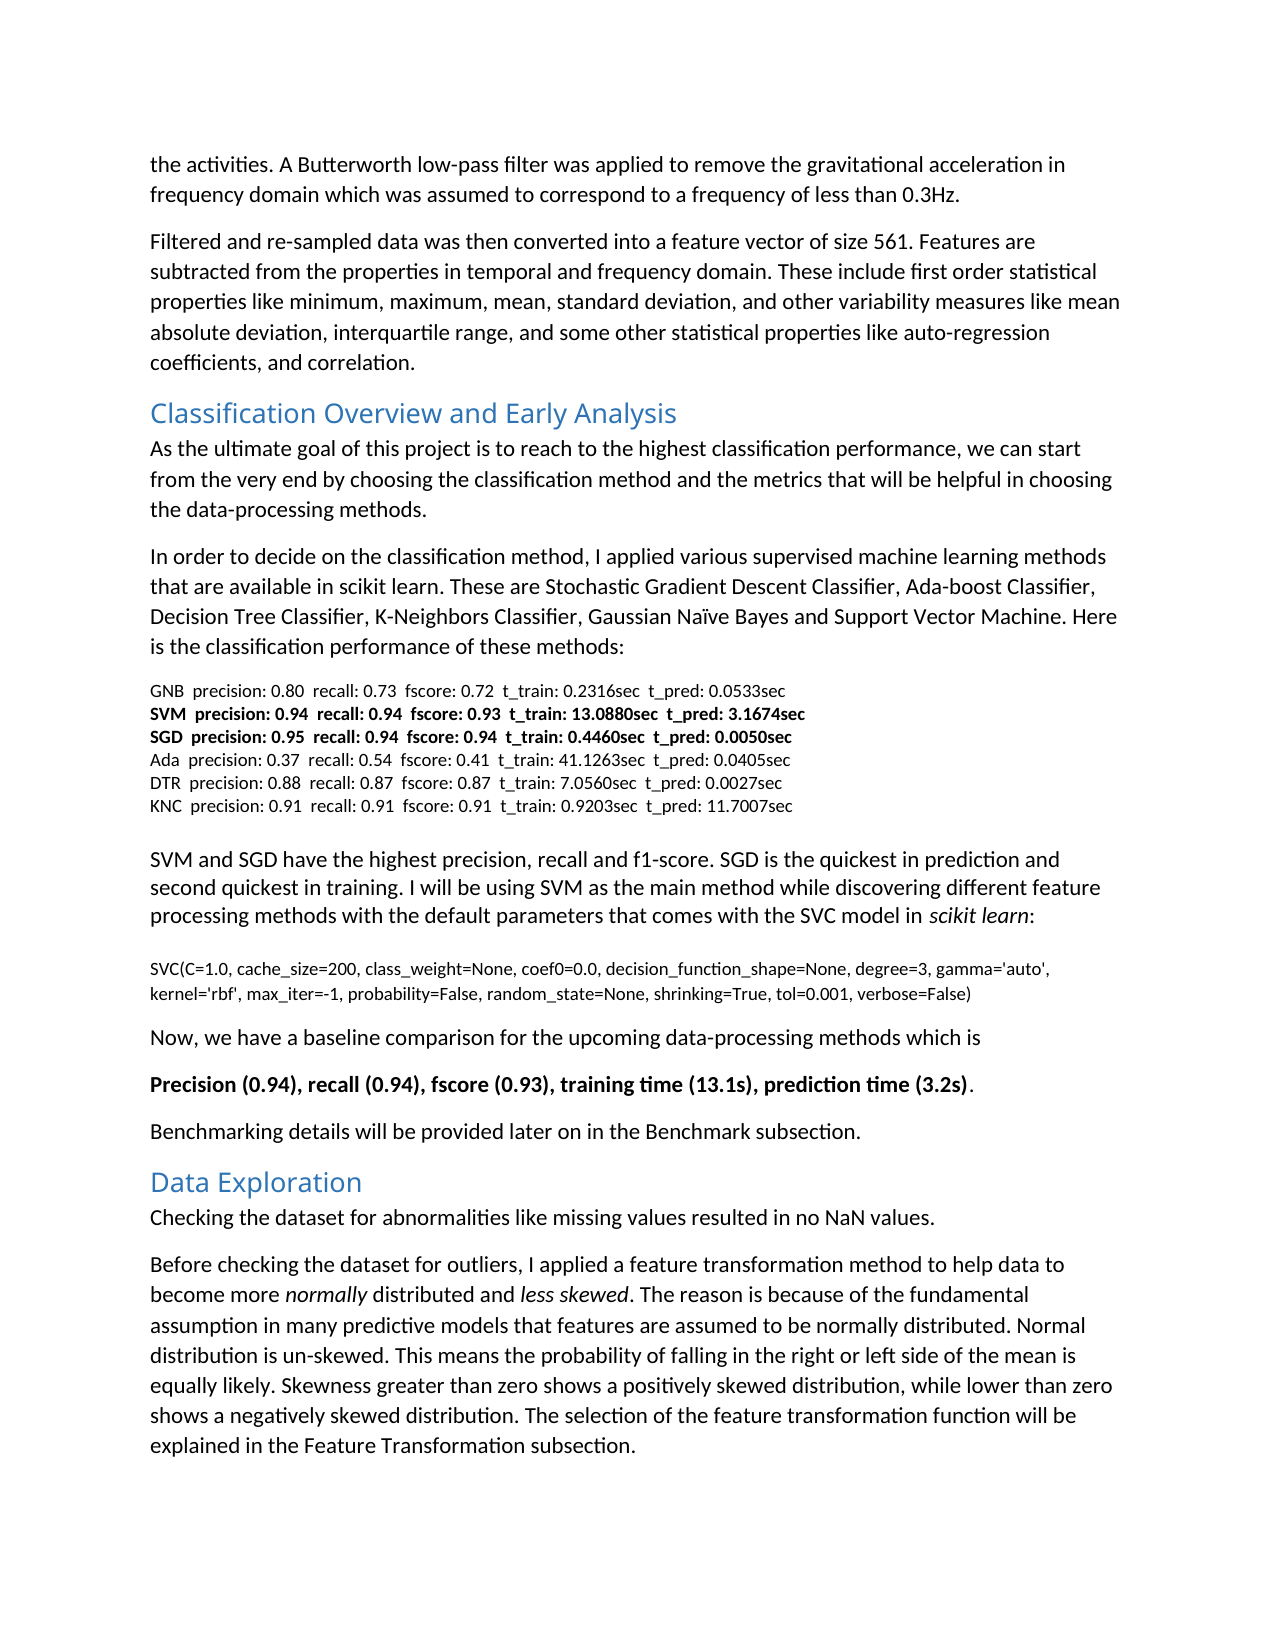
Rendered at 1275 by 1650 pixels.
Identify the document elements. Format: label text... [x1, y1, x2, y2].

text Filtered and re-sampled data was then converted into a feature vector of size 561. Features are subtracted from the properties in temporal and frequency domain. These include first order statistical properties like minimum, maximum, mean, standard deviation, and other variability measures like mean absolute deviation, interquartile range, and some other statistical properties like auto-regression coefficients, and correlation. [150, 227, 1125, 376]
text GNB precision: 0.80 recall: 0.73 fscore: 0.72 t_train: 0.2316sec t_pred: 0.0533sec [150, 679, 1125, 702]
text Before checking the dataset for outliers, I applied a feature transformation method to help data to become more normally distributed and less skewed. The reason is because of the fundamental assumption in many predictive models that features are assumed to be normally distributed. Normal distribution is un-skewed. This means the probability of falling in the right or left side of the mean is equally likely. Skewness greater than zero shows a positively skewed distribution, while lower than zero shows a negatively skewed distribution. The selection of the feature transformation function will be explained in the Feature Transformation subsection. [150, 1250, 1125, 1459]
text SVM and SGD have the highest precision, recall and f1-score. SGD is the quickest in prediction and second quickest in training. I will be using SVM as the main method while discovering different feature processing methods with the default parameters that comes with the SVC model in scikit learn: [150, 845, 1125, 929]
text Ada precision: 0.37 recall: 0.54 fscore: 0.41 t_train: 41.1263sec t_pred: 0.0405sec [150, 748, 1125, 771]
subtitle Data Exploration [150, 1164, 1125, 1201]
text SVC(C=1.0, cache_size=200, class_weight=None, coef0=0.0, decision_function_shape=None, degree=3, gamma='auto', kernel='rbf', max_iter=-1, probability=False, random_state=None, shrinking=True, tol=0.001, verbose=False) [150, 957, 1125, 1004]
text DTR precision: 0.88 recall: 0.87 fscore: 0.87 t_train: 7.0560sec t_pred: 0.0027sec [150, 771, 1125, 794]
text As the ultimate goal of this project is to reach to the highest classification performance, we can start from the very end by choosing the classification method and the metrics that will be helpful in choosing the data-processing methods. [150, 434, 1125, 523]
text SGD precision: 0.95 recall: 0.94 fscore: 0.94 t_train: 0.4460sec t_pred: 0.0050sec [150, 725, 1125, 748]
text Now, we have a baseline comparison for the upcoming data-processing methods which is [150, 1023, 1125, 1051]
text In order to decide on the classification method, I applied various supervised machine learning methods that are available in scikit learn. These are Stochastic Gradient Descent Classifier, Ada-boost Classifier, Decision Tree Classifier, K-Neighbors Classifier, Gaussian Naïve Bayes and Support Vector Machine. Here is the classification performance of these methods: [150, 542, 1125, 661]
subtitle Classification Overview and Early Analysis [150, 395, 1125, 432]
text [150, 150, 1125, 208]
text KNC precision: 0.91 recall: 0.91 fscore: 0.91 t_train: 0.9203sec t_pred: 11.7007sec [150, 794, 1125, 817]
text Precision (0.94), recall (0.94), fscore (0.93), training time (13.1s), prediction time (3.2s). [150, 1070, 1125, 1098]
text Checking the dataset for abnormalities like missing values resulted in no NaN values. [150, 1203, 1125, 1231]
text SVM precision: 0.94 recall: 0.94 fscore: 0.93 t_train: 13.0880sec t_pred: 3.1674sec [150, 702, 1125, 725]
text Benchmarking details will be provided later on in the Benchmark subsection. [150, 1117, 1125, 1145]
